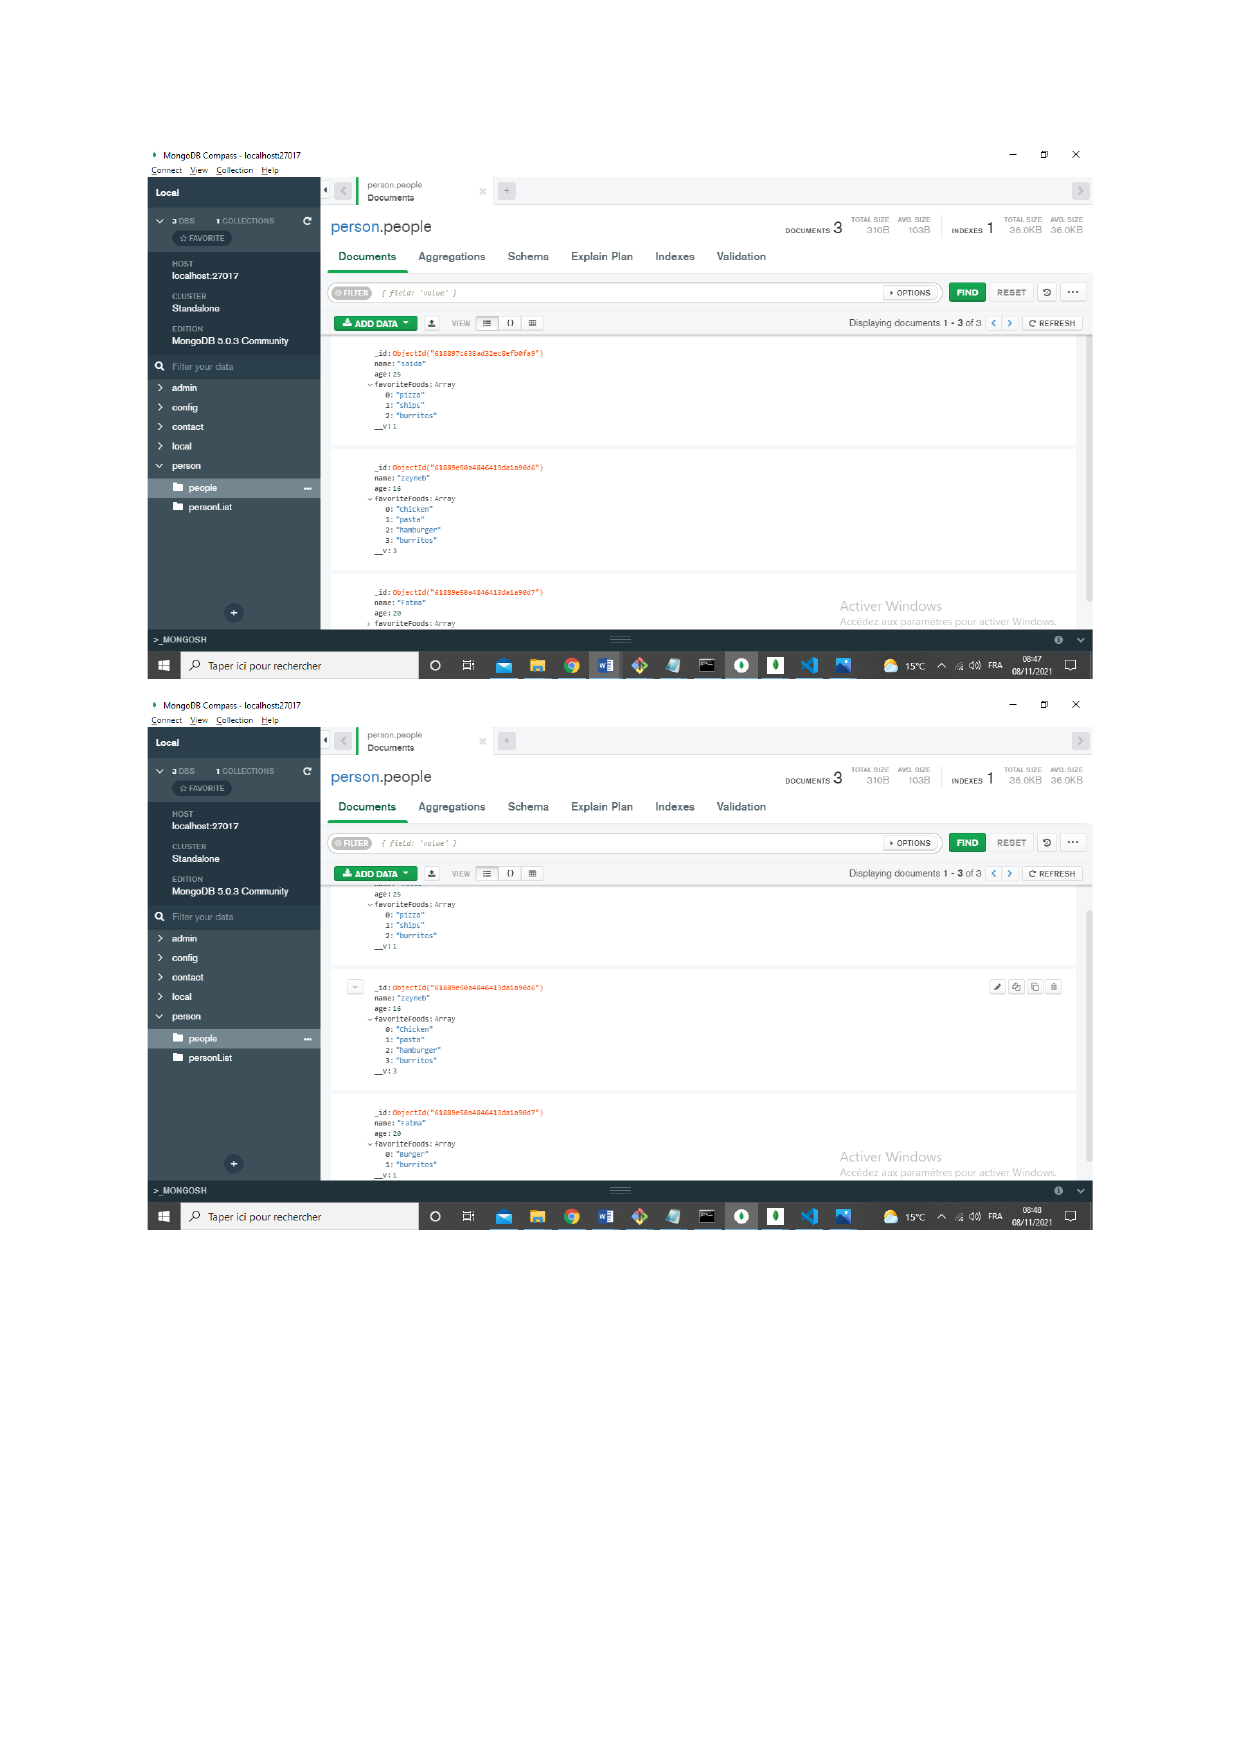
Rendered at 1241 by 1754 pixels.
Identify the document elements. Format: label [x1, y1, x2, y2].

picture [147, 697, 1093, 1230]
picture [147, 147, 1093, 679]
